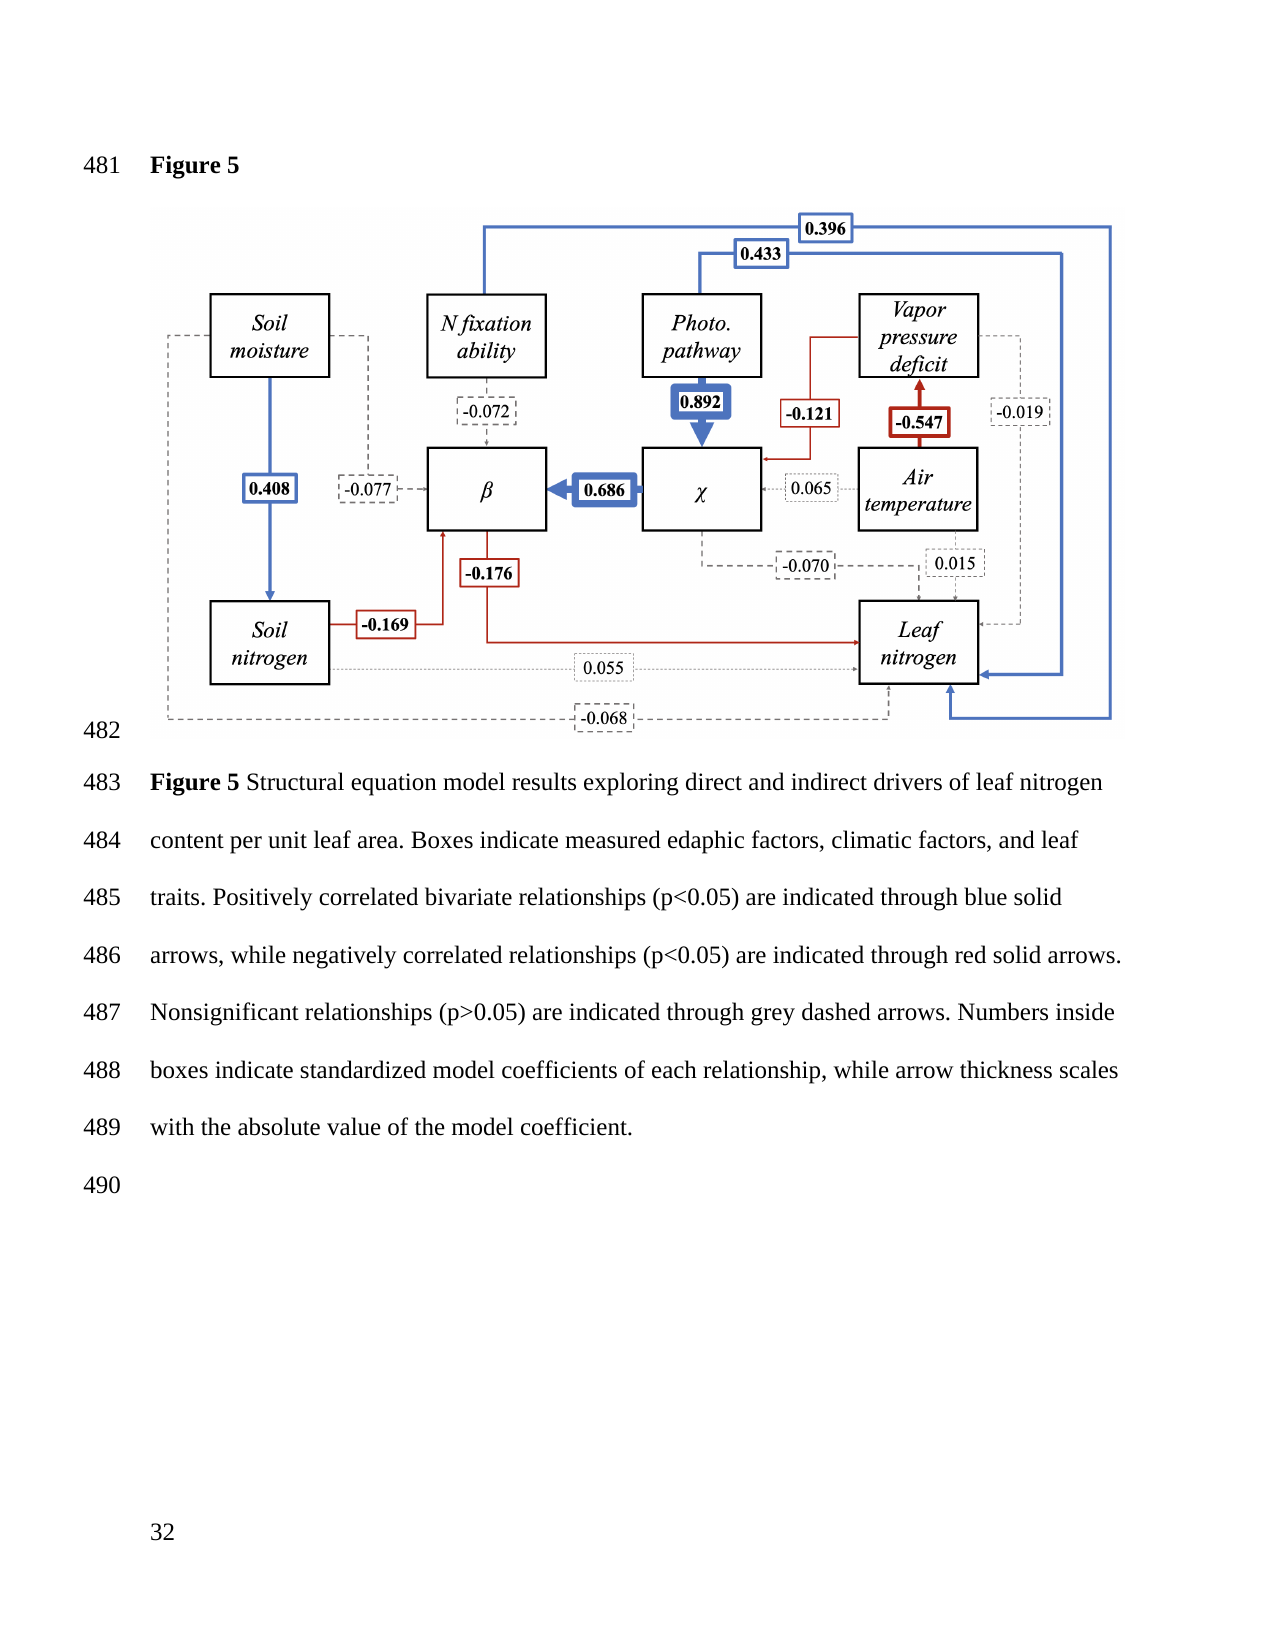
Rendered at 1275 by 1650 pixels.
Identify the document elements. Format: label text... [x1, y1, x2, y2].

picture [150, 207, 1125, 739]
text Figure 5 Structural equation model results exploring direct and indirect drivers of leaf nitrogen content per unit leaf area. Boxes indicate measured edaphic factors, climatic factors, and leaf traits. Positively correlated bivariate relationships (p<0.05) are indicated through blue solid arrows, while negatively correlated relationships (p<0.05) are indicated through red solid arrows. Nonsignificant relationships (p>0.05) are indicated through grey dashed arrows. Numbers inside boxes indicate standardized model coefficients of each relationship, while arrow thickness scales with the absolute value of the model coefficient. [150, 767, 1125, 1141]
text Figure 5 [150, 150, 1125, 179]
